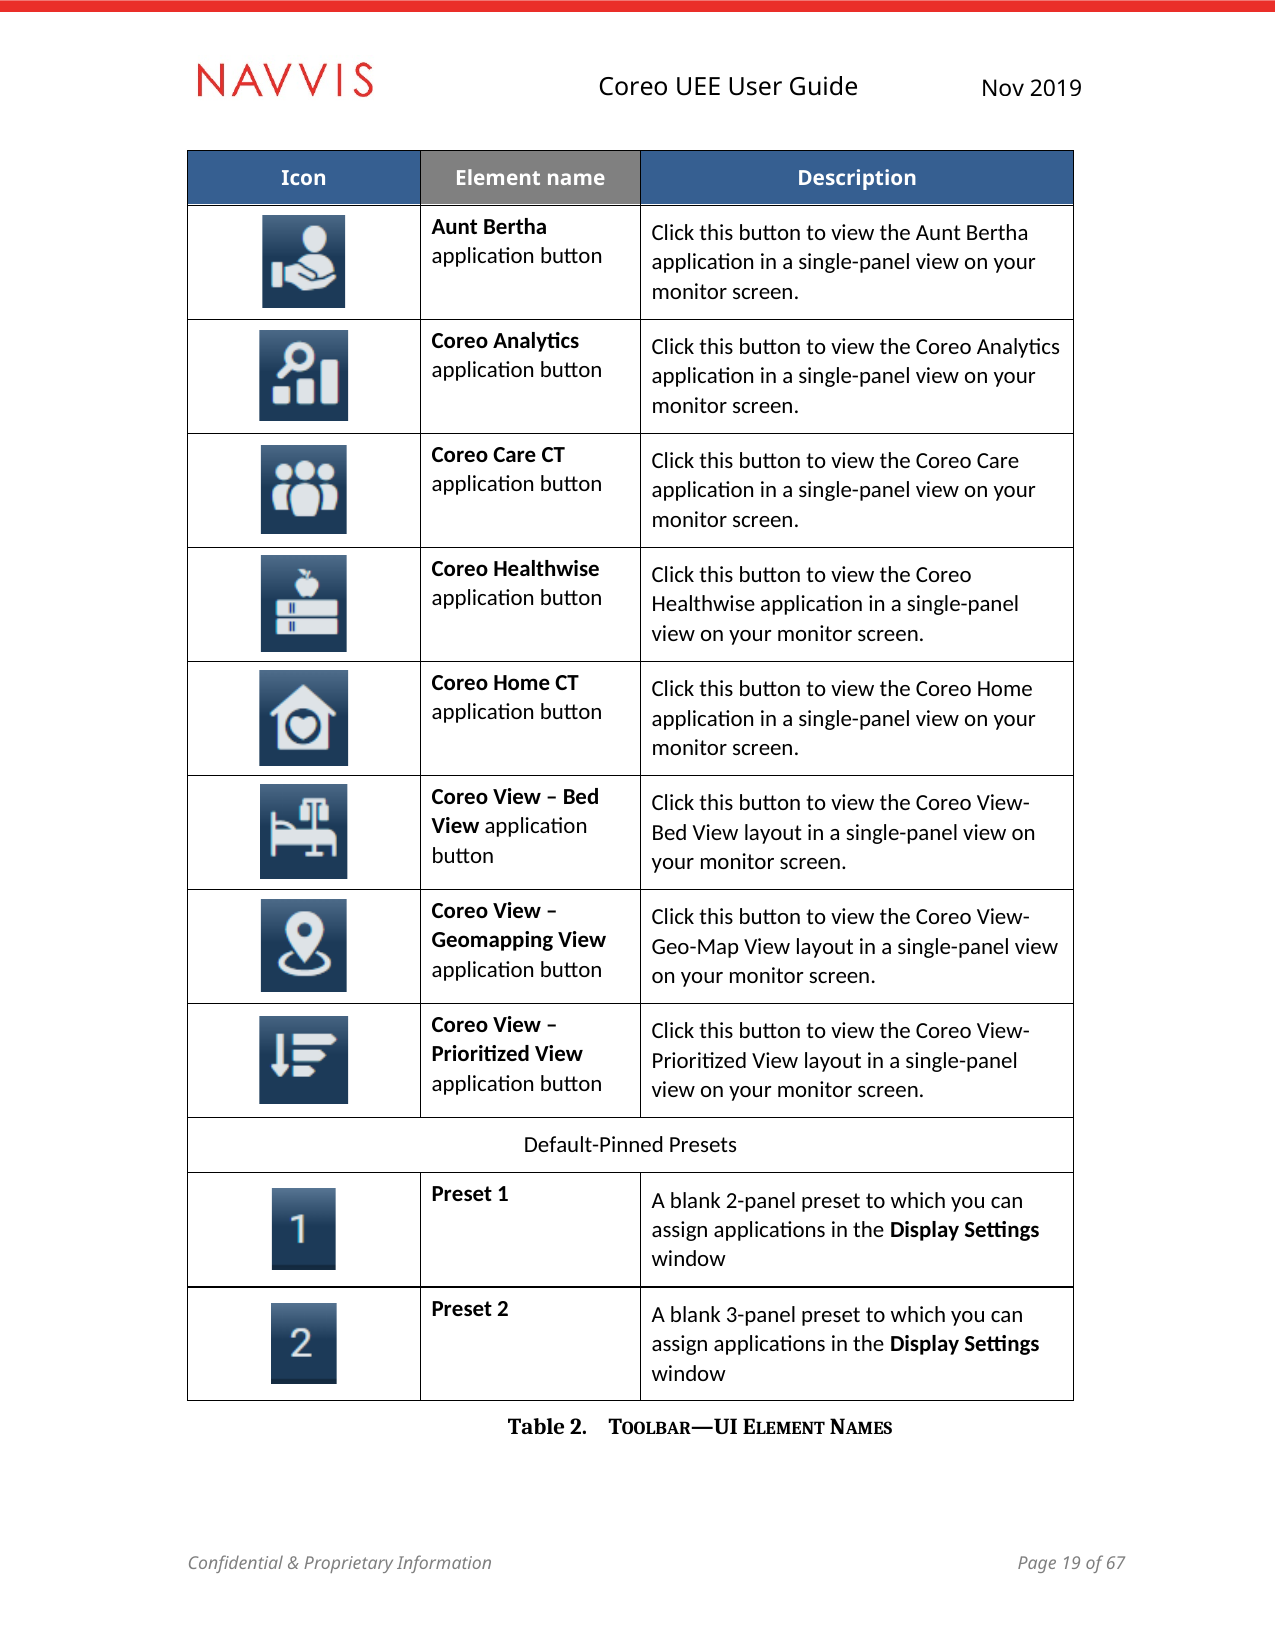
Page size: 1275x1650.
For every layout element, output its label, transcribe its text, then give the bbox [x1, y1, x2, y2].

picture [262, 215, 346, 308]
table_cell Click this button to view the Coreo Care application in a single-panel view on your monitor screen. [641, 434, 1073, 547]
table_cell Coreo View – Geomapping View application button [421, 890, 640, 1003]
table_cell Aunt Bertha application button [421, 206, 640, 318]
table_cell [188, 1173, 420, 1286]
table_cell Click this button to view the Coreo View-Prioritized View layout in a single-panel view on your monitor screen. [641, 1004, 1073, 1117]
table_cell [188, 776, 420, 889]
picture [259, 1016, 349, 1104]
table_cell [188, 662, 420, 775]
table_cell Click this button to view the Coreo Healthwise application in a single-panel view on your monitor screen. [641, 548, 1073, 661]
text Toolbar—UI Element Names [312, 1414, 1087, 1440]
picture [260, 445, 347, 534]
picture [260, 899, 347, 992]
table_cell Preset 1 [421, 1173, 640, 1286]
table_cell A blank 2-panel preset to which you can assign applications in the Display Settings window [641, 1173, 1073, 1286]
table_cell [188, 1288, 420, 1400]
table_header Description [641, 151, 1073, 204]
table_cell Click this button to view the Coreo Home application in a single-panel view on your monitor screen. [641, 662, 1073, 775]
table_cell Coreo Healthwise application button [421, 548, 640, 661]
table_cell Coreo Home CT application button [421, 662, 640, 775]
table_header Icon [188, 151, 420, 204]
table_cell [188, 434, 420, 547]
picture [259, 670, 349, 766]
table_cell Coreo Analytics application button [421, 320, 640, 433]
table_cell Preset 2 [421, 1288, 640, 1400]
picture [259, 330, 349, 421]
table_cell Click this button to view the Coreo Analytics application in a single-panel view on your monitor screen. [641, 320, 1073, 433]
table_cell Coreo View – Prioritized View application button [421, 1004, 640, 1117]
table_header Element name [421, 151, 640, 204]
picture [271, 1303, 337, 1384]
table_cell Click this button to view the Coreo View-Geo-Map View layout in a single-panel view on your monitor screen. [641, 890, 1073, 1003]
table_cell Click this button to view the Coreo View-Bed View layout in a single-panel view on your monitor screen. [641, 776, 1073, 889]
table_cell [188, 890, 420, 1003]
table_cell [188, 320, 420, 433]
picture [271, 1188, 336, 1270]
table_cell Click this button to view the Aunt Bertha application in a single-panel view on your monitor screen. [641, 206, 1073, 318]
table_cell Default-Pinned Presets [188, 1118, 1073, 1172]
picture [187, 55, 383, 104]
table_cell Coreo Care CT application button [421, 434, 640, 547]
table_cell Coreo View – Bed View application button [421, 776, 640, 889]
picture [260, 784, 348, 879]
table_cell A blank 3-panel preset to which you can assign applications in the Display Settings window [641, 1288, 1073, 1400]
table_cell [188, 548, 420, 661]
table_cell [188, 1004, 420, 1117]
table_cell [188, 206, 420, 318]
picture [260, 555, 347, 652]
